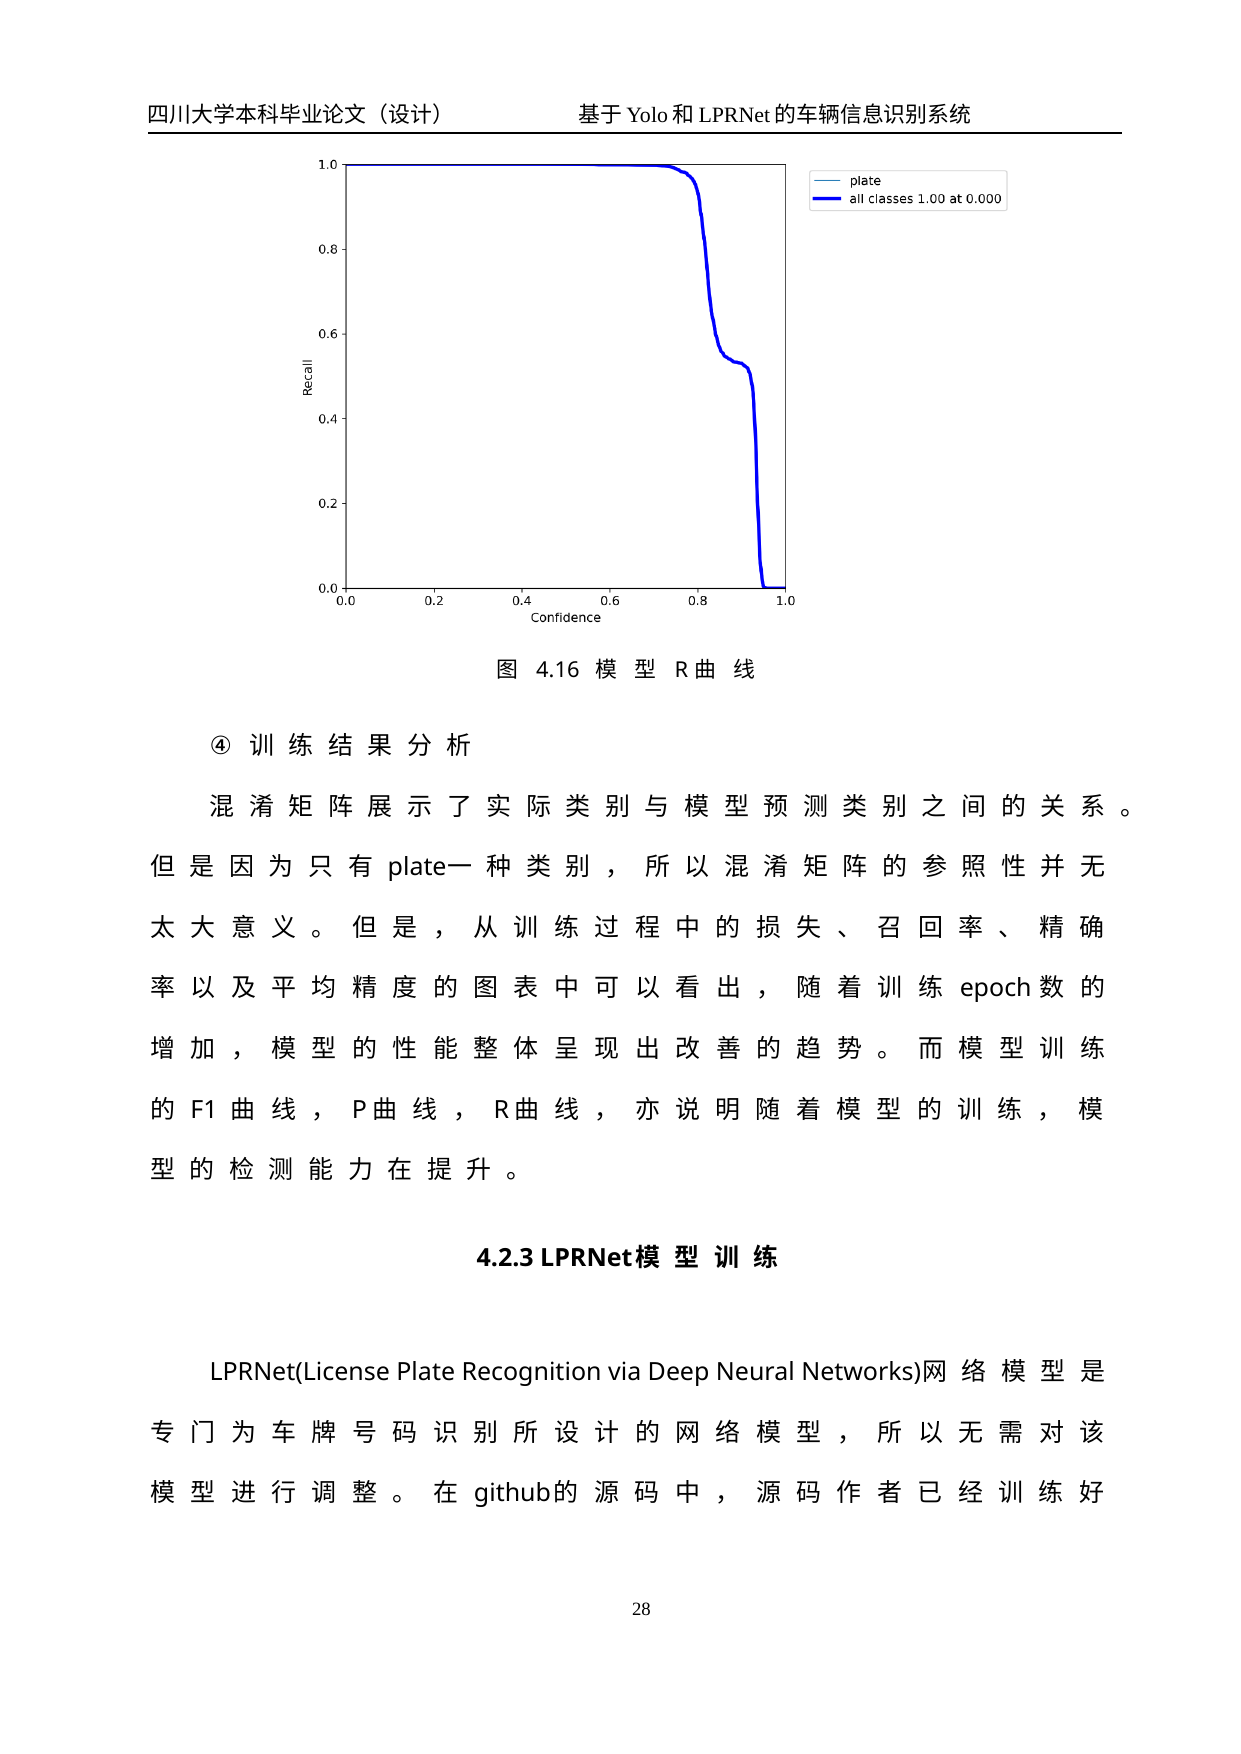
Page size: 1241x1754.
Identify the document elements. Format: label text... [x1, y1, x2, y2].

text 混淆矩阵展示了实际类别与模型预测类别之间的关系。但是因为只有plate一种类别，所以混淆矩阵的参照性并无太大意义。但是，从训练过程中的损失、召回率、精确率以及平均精度的图表中可以看出，随着训练epoch数的增加，模型的性能整体呈现出改善的趋势。而模型训练的F1曲线，P曲线，R曲线，亦说明随着模型的训练，模型的检测能力在提升。 [150, 774, 1120, 1198]
list 4.2.3 LPRNet模型训练 [150, 1225, 1120, 1286]
text 图4.16 模型R曲线 [150, 637, 1120, 698]
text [150, 1339, 1120, 1521]
picture [298, 154, 1013, 631]
text ④训练结果分析 [150, 713, 1120, 774]
